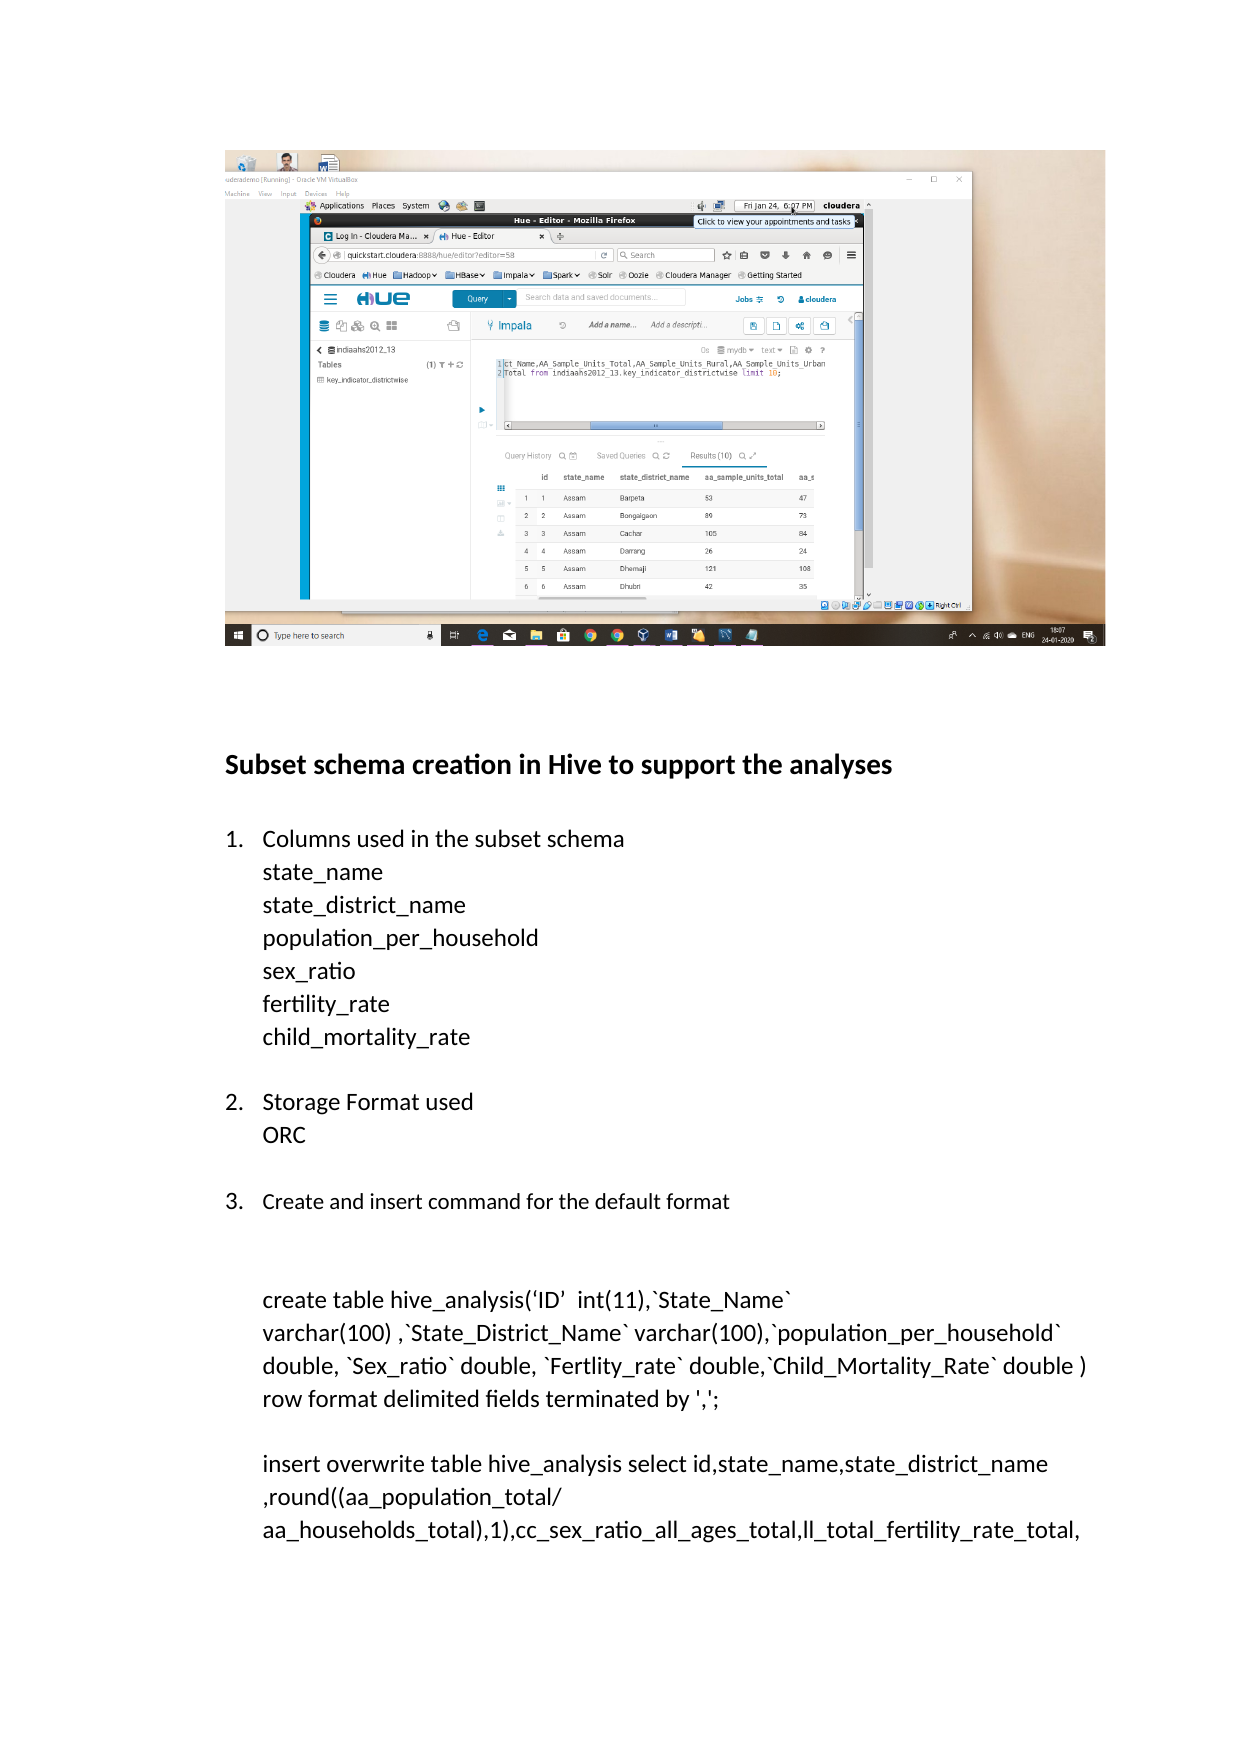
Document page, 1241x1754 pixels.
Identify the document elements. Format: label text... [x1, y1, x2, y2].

list fertility_rate [262, 988, 1090, 1018]
list sex_ratio [262, 955, 1090, 985]
list state_district_name [262, 889, 1090, 919]
list Create and insert command for the default format [225, 1185, 1090, 1216]
list Storage Format used [225, 1086, 1090, 1117]
list state_name [262, 856, 1090, 887]
list child_mortality_rate [262, 1021, 1090, 1051]
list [262, 1481, 1090, 1545]
list Subset schema creation in Hive to support the analyses [225, 746, 1090, 782]
list Columns used in the subset schema [225, 823, 1090, 854]
list create table hive_analysis(‘ID’ int(11),`State_Name` varchar(100) ,`State_District_Name` varchar(100),`population_per_household` double, `Sex_ratio` double, `Fertlity_rate` double,`Child_Mortality_Rate` double ) row format delimited fields terminated by ','; [262, 1284, 1090, 1413]
list ORC [262, 1119, 1090, 1150]
list insert overwrite table hive_analysis select id,state_name,state_district_name [262, 1448, 1090, 1479]
list population_per_household [262, 922, 1090, 952]
picture [225, 150, 1106, 646]
